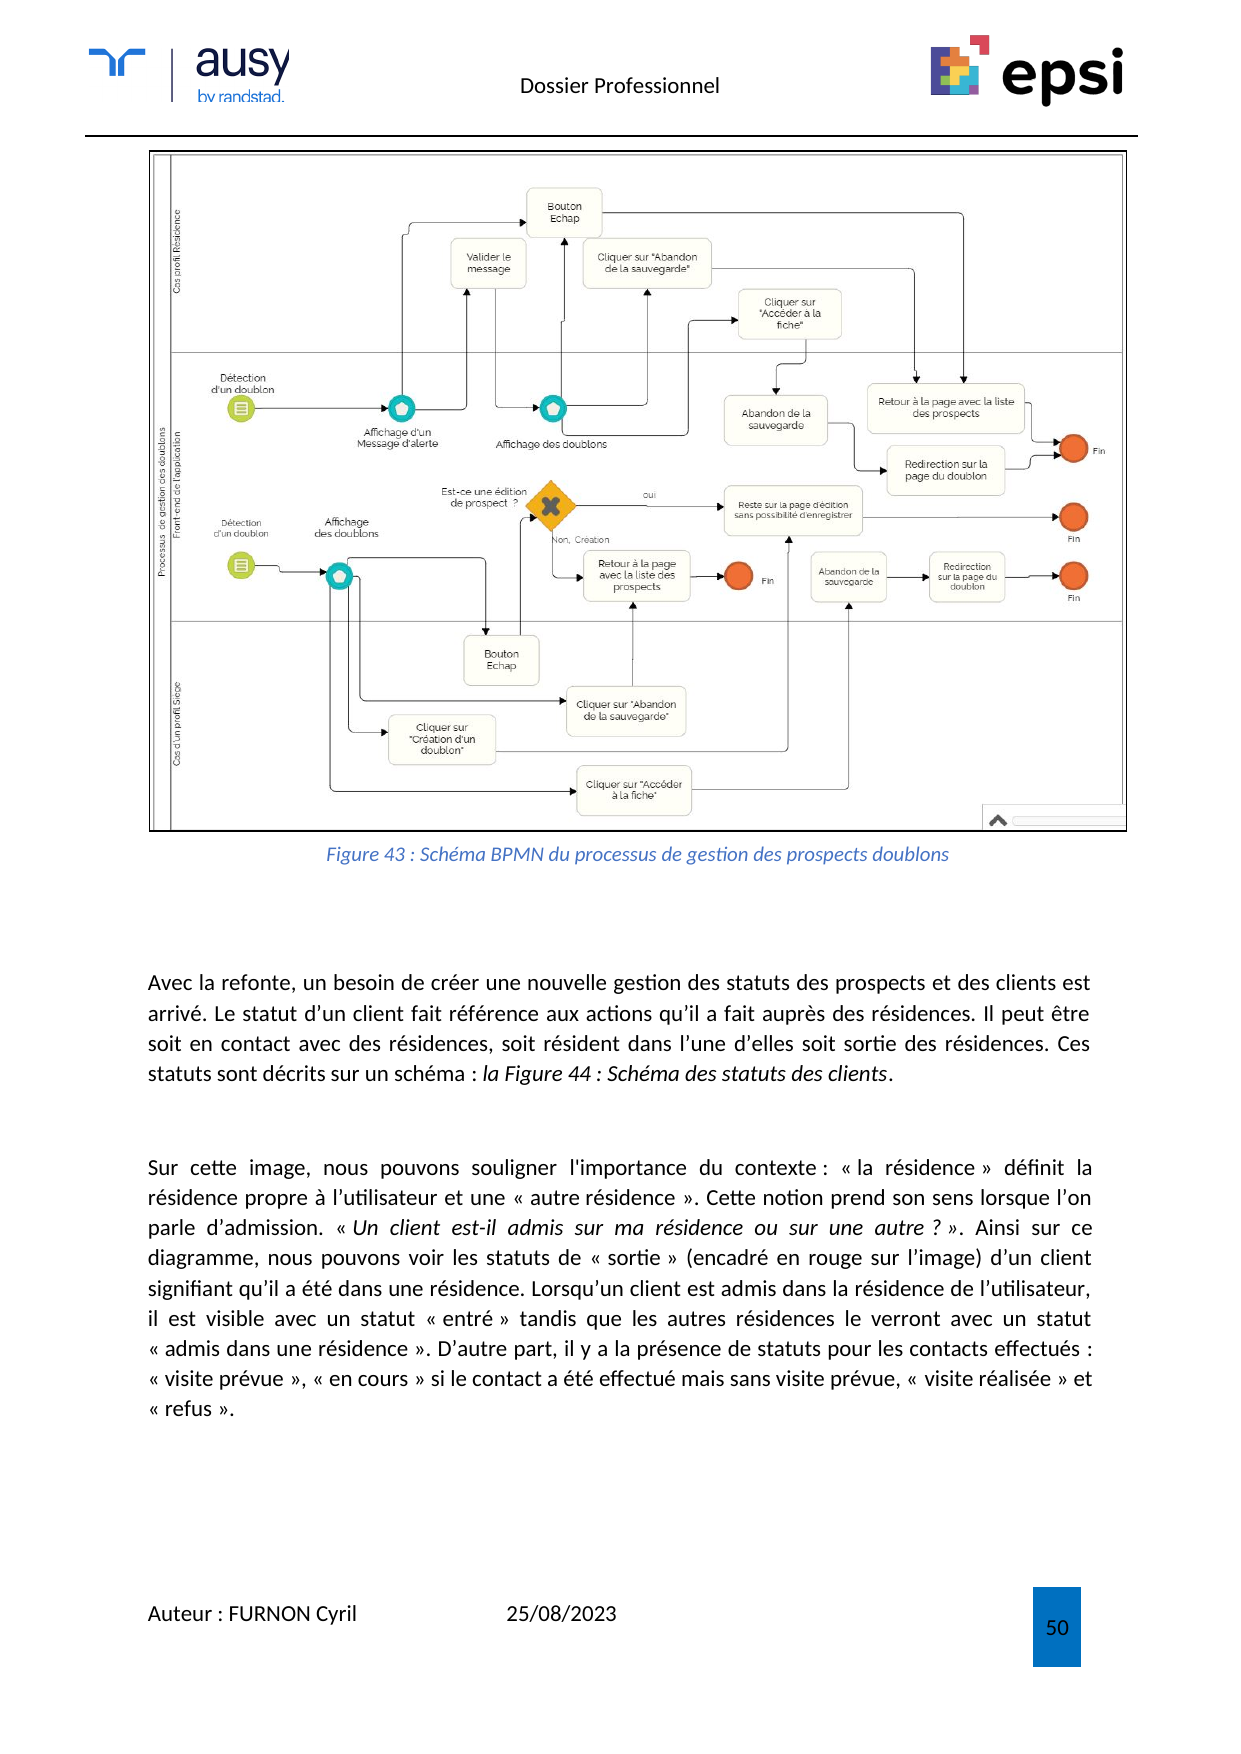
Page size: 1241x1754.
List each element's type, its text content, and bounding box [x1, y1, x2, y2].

picture [150, 152, 1126, 830]
text Avec la refonte, un besoin de créer une nouvelle gestion des statuts des prospects et des clients est arrivé. Le statut d’un client fait référence aux actions qu’il a fait auprès des résidences. Il peut être soit en contact avec des résidences, soit résident dans l’une d’elles soit sortie des résidences. Ces statuts sont décrits sur un schéma : la Figure 44 : Schéma des statuts des clients. [148, 968, 1093, 1087]
text Sur cette image, nous pouvons souligner l'importance du contexte : « la résidence » définit la résidence propre à l’utilisateur et une « autre résidence ». Cette notion prend son sens lorsque l’on parle d’admission. « Un client est-il admis sur ma résidence ou sur une autre ? ». Ainsi sur ce diagramme, nous pouvons voir les statuts de « sortie » (encadré en rouge sur l’image) d’un client signifiant qu’il a été dans une résidence. Lorsqu’un client est admis dans la résidence de l’utilisateur, il est visible avec un statut « entré » tandis que les autres résidences le verront avec un statut « admis dans une résidence ». D’autre part, il y a la présence de statuts pour les contacts effectués : « visite prévue », « en cours » si le contact a été effectué mais sans visite prévue, « visite réalisée » et « refus ». [148, 1153, 1093, 1423]
picture [88, 48, 289, 102]
